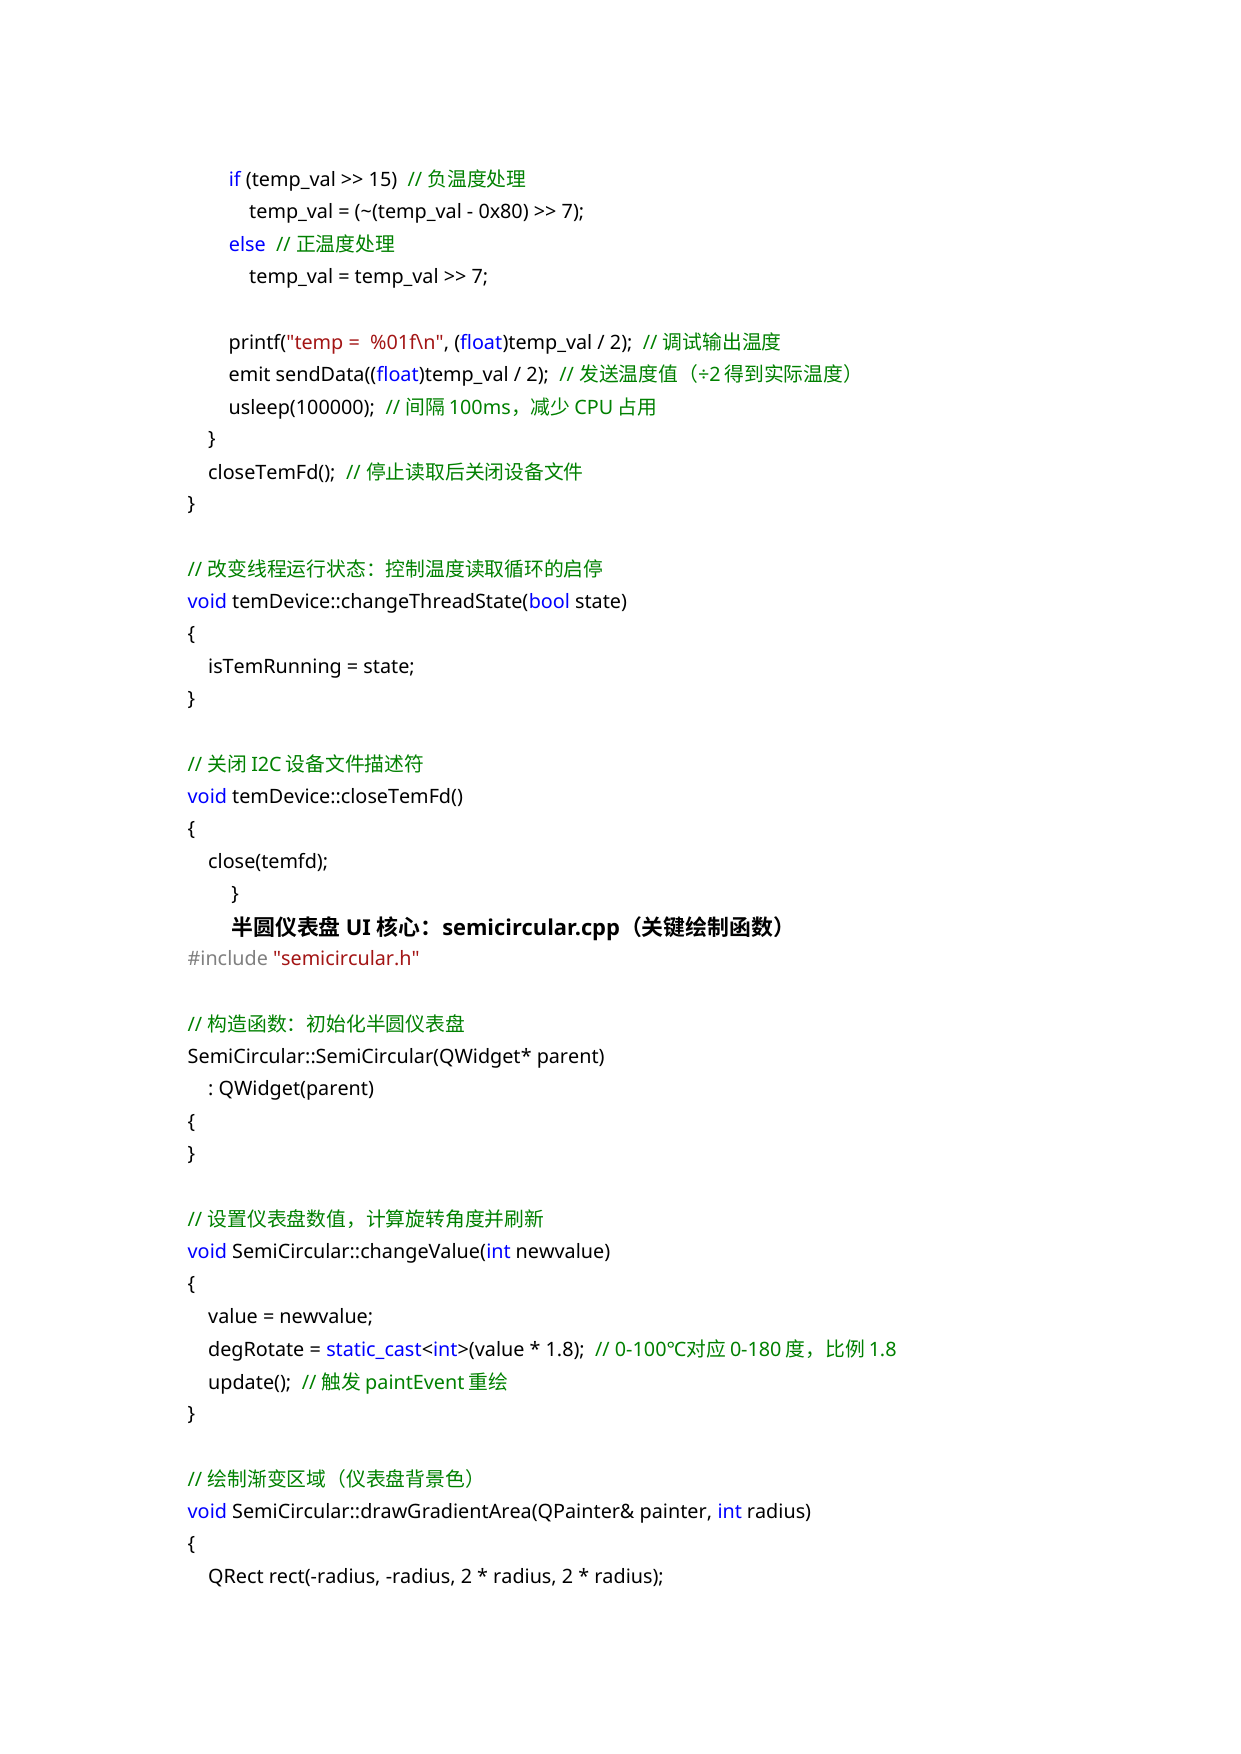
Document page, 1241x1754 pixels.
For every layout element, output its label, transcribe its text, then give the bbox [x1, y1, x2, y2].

text void temDevice::closeTemFd() [187, 779, 1053, 812]
text emit sendData((float)temp_val / 2); // 发送温度值（÷2得到实际温度） [187, 357, 1053, 389]
text degRotate = static_cast<int>(value * 1.8); // 0-100℃对应0-180度，比例1.8 [187, 1332, 1053, 1364]
text closeTemFd(); // 停止读取后关闭设备文件 [187, 454, 1053, 487]
text close(temfd); [187, 844, 1053, 877]
text #include "semicircular.h" [187, 942, 1053, 974]
text void SemiCircular::changeValue(int newvalue) [187, 1234, 1053, 1267]
text temp_val = temp_val >> 7; [187, 259, 1053, 292]
text void temDevice::changeThreadState(bool state) [187, 584, 1053, 617]
text } [231, 877, 1053, 909]
text value = newvalue; [187, 1299, 1053, 1332]
text if (temp_val >> 15) // 负温度处理 [187, 162, 1053, 194]
text } [187, 682, 1053, 714]
text { [187, 1104, 1053, 1137]
text QRect rect(-radius, -radius, 2 * radius, 2 * radius); [187, 1559, 1053, 1592]
text 半圆仪表盘 UI 核心：semicircular.cpp（关键绘制函数） [231, 909, 1053, 942]
text } [187, 487, 1053, 519]
text usleep(100000); // 间隔100ms，减少CPU占用 [187, 389, 1053, 422]
text // 绘制渐变区域（仪表盘背景色） [187, 1462, 1053, 1494]
text { [187, 1527, 1053, 1559]
text isTemRunning = state; [187, 649, 1053, 682]
text } [187, 1137, 1053, 1169]
text { [187, 1267, 1053, 1299]
text // 改变线程运行状态：控制温度读取循环的启停 [187, 552, 1053, 584]
text : QWidget(parent) [187, 1072, 1053, 1104]
text { [187, 812, 1053, 844]
text // 关闭I2C设备文件描述符 [187, 747, 1053, 779]
text SemiCircular::SemiCircular(QWidget* parent) [187, 1039, 1053, 1072]
text printf("temp = %01f\n", (float)temp_val / 2); // 调试输出温度 [187, 324, 1053, 357]
text void SemiCircular::drawGradientArea(QPainter& painter, int radius) [187, 1494, 1053, 1527]
text } [187, 422, 1053, 454]
text } [187, 1397, 1053, 1429]
text // 构造函数：初始化半圆仪表盘 [187, 1007, 1053, 1039]
text // 设置仪表盘数值，计算旋转角度并刷新 [187, 1202, 1053, 1234]
text else // 正温度处理 [187, 227, 1053, 259]
text update(); // 触发paintEvent重绘 [187, 1364, 1053, 1397]
text { [187, 617, 1053, 649]
text temp_val = (~(temp_val - 0x80) >> 7); [187, 194, 1053, 227]
